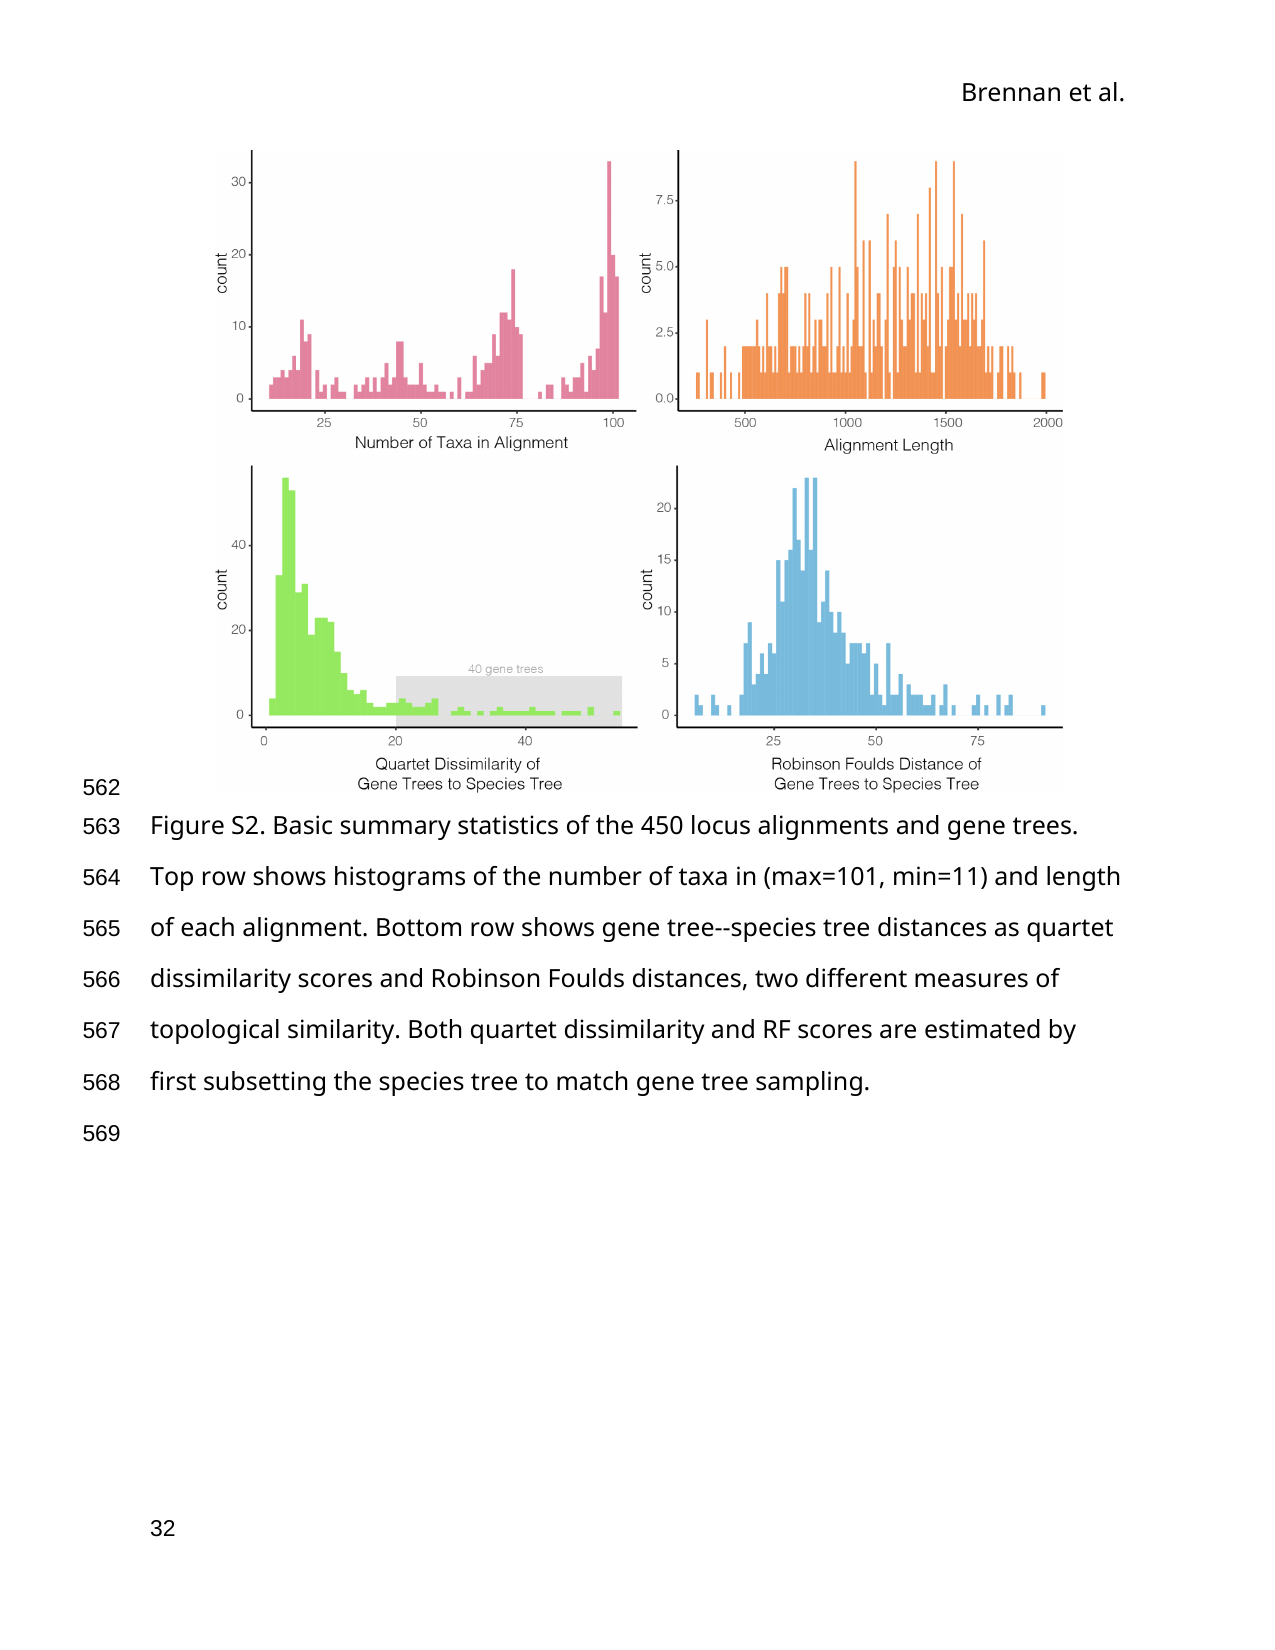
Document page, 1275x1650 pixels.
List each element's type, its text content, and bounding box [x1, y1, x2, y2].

picture [212, 150, 1063, 795]
text Figure S2. Basic summary statistics of the 450 locus alignments and gene trees. Top row shows histograms of the number of taxa in (max=101, min=11) and length of each alignment. Bottom row shows gene tree--species tree distances as quartet dissimilarity scores and Robinson Foulds distances, two different measures of topological similarity. Both quartet dissimilarity and RF scores are estimated by first subsetting the species tree to match gene tree sampling. [150, 808, 1125, 1097]
